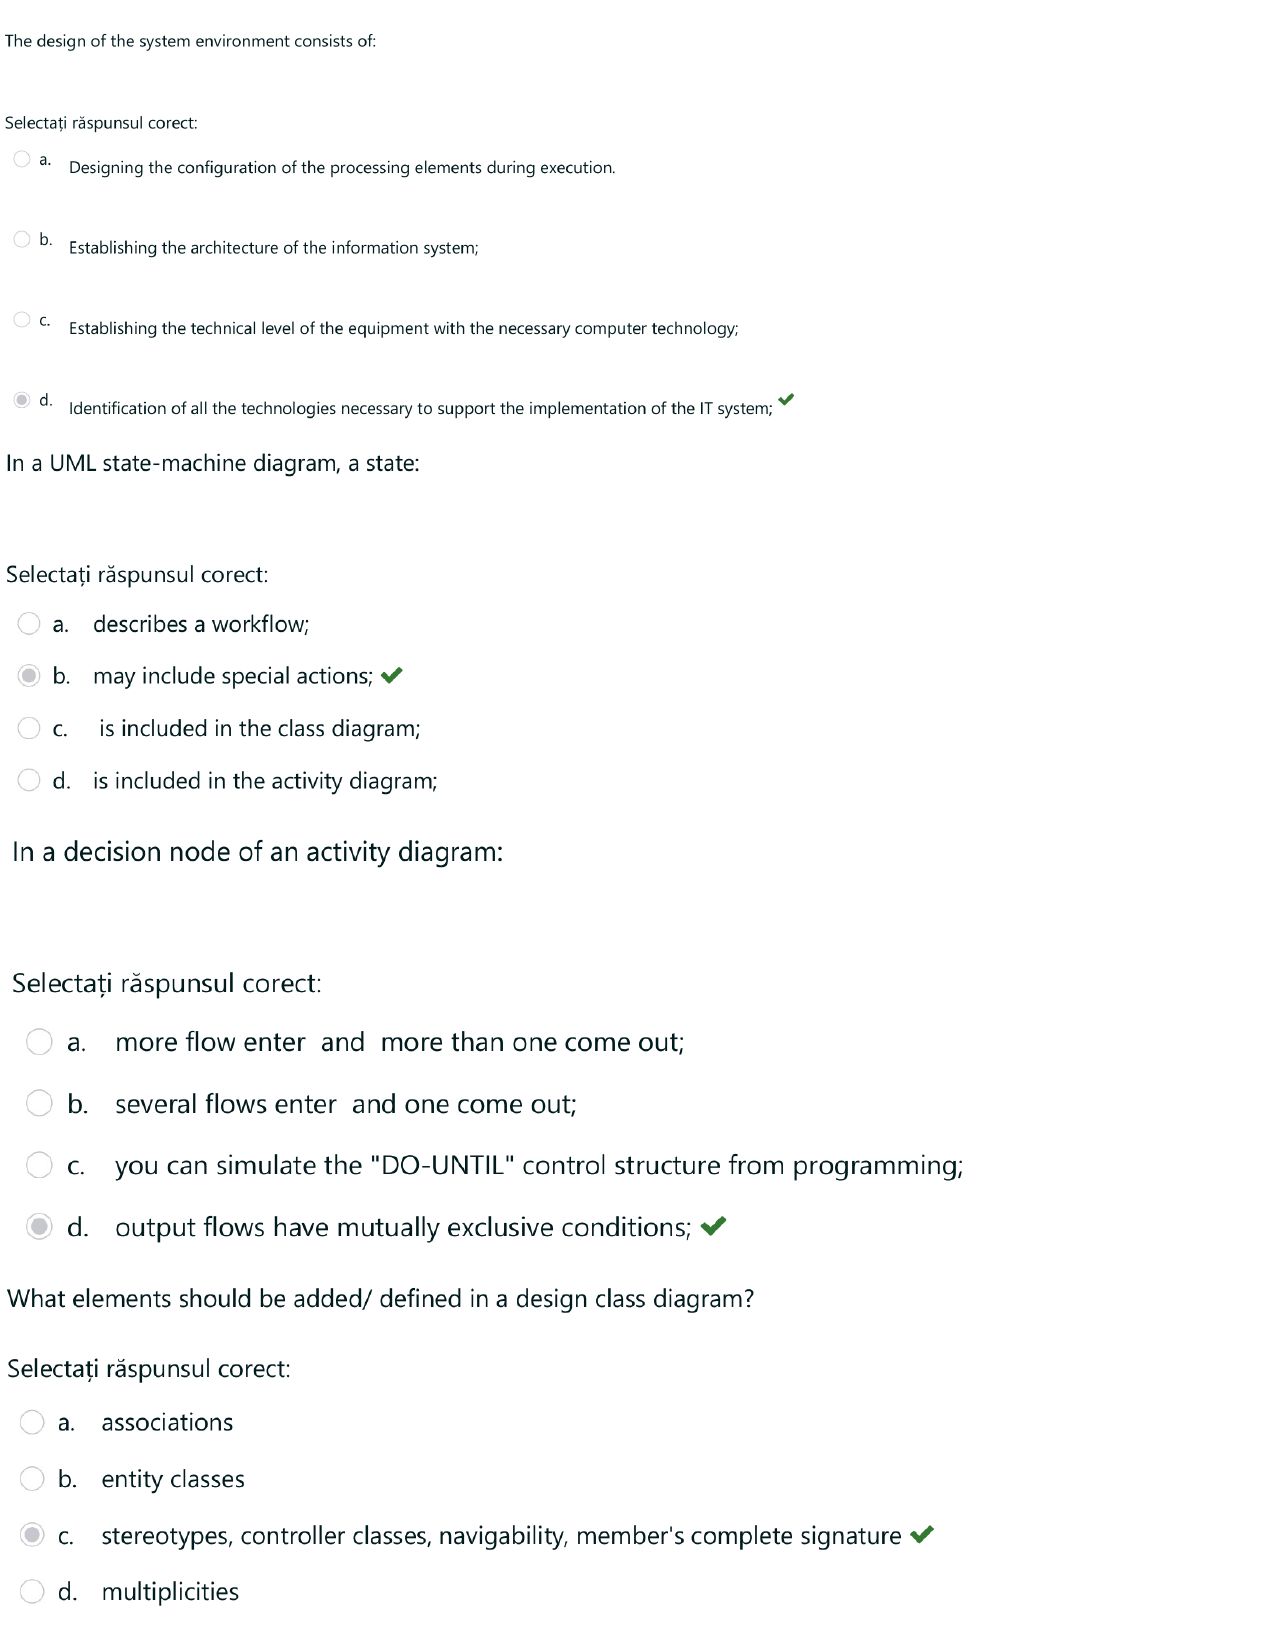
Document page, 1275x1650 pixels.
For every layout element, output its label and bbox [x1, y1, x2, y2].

picture [0, 28, 799, 427]
picture [0, 448, 449, 812]
picture [0, 833, 973, 1253]
picture [0, 1274, 941, 1626]
